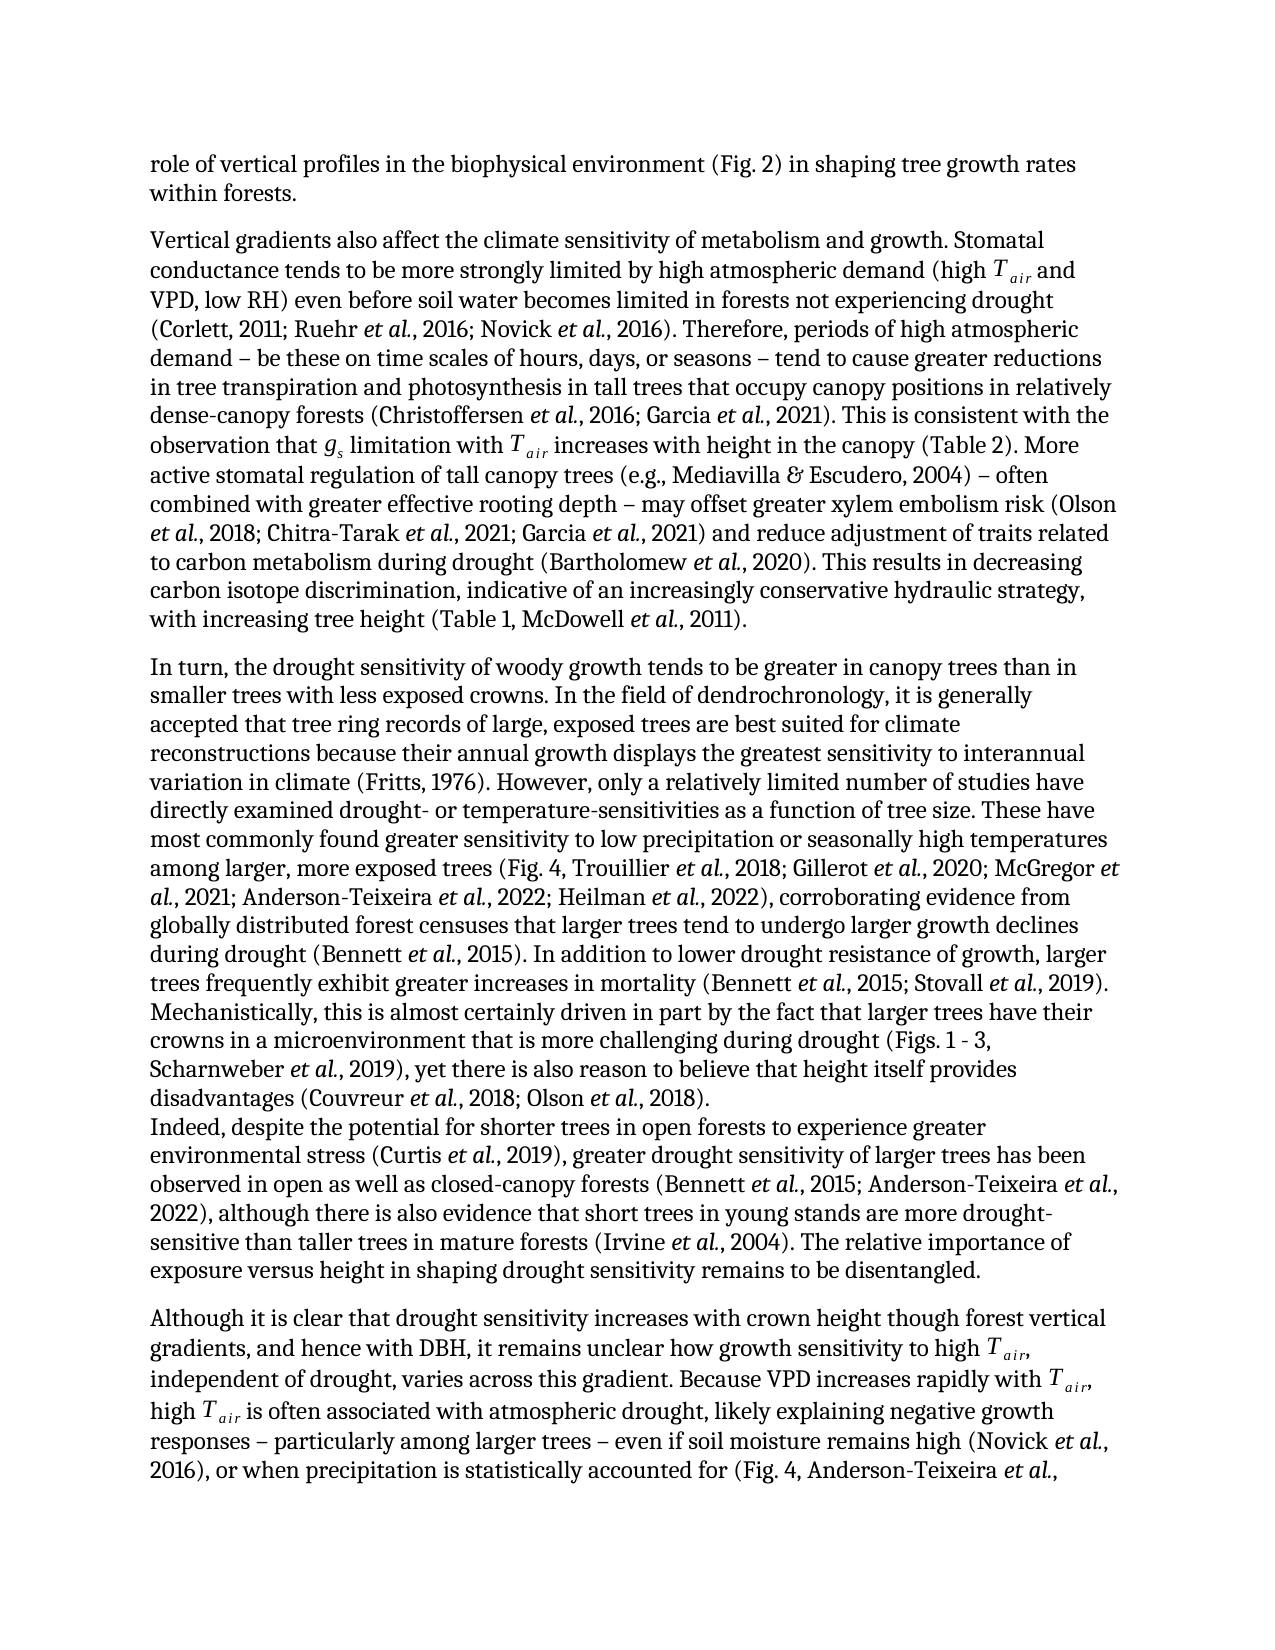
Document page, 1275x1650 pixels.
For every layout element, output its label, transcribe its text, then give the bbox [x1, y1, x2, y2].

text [150, 150, 1125, 207]
text Vertical gradients also affect the climate sensitivity of metabolism and growth. Stomatal conductance tends to be more strongly limited by high atmospheric demand (high and VPD, low RH) even before soil water becomes limited in forests not experiencing drought (Corlett, 2011; Ruehr et al., 2016; Novick et al., 2016). Therefore, periods of high atmospheric demand – be these on time scales of hours, days, or seasons – tend to cause greater reductions in tree transpiration and photosynthesis in tall trees that occupy canopy positions in relatively dense-canopy forests (Christoffersen et al., 2016; Garcia et al., 2021). This is consistent with the observation that limitation with increases with height in the canopy (Table 2). More active stomatal regulation of tall canopy trees (e.g., Mediavilla & Escudero, 2004) – often combined with greater effective rooting depth – may offset greater xylem embolism risk (Olson et al., 2018; Chitra-Tarak et al., 2021; Garcia et al., 2021) and reduce adjustment of traits related to carbon metabolism during drought (Bartholomew et al., 2020). This results in decreasing carbon isotope discrimination, indicative of an increasingly conservative hydraulic strategy, with increasing tree height (Table 1, McDowell et al., 2011). [150, 226, 1125, 634]
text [150, 1304, 1125, 1484]
text In turn, the drought sensitivity of woody growth tends to be greater in canopy trees than in smaller trees with less exposed crowns. In the field of dendrochronology, it is generally accepted that tree ring records of large, exposed trees are best suited for climate reconstructions because their annual growth displays the greatest sensitivity to interannual variation in climate (Fritts, 1976). However, only a relatively limited number of studies have directly examined drought- or temperature-sensitivities as a function of tree size. These have most commonly found greater sensitivity to low precipitation or seasonally high temperatures among larger, more exposed trees (Fig. 4, Trouillier et al., 2018; Gillerot et al., 2020; McGregor et al., 2021; Anderson-Teixeira et al., 2022; Heilman et al., 2022), corroborating evidence from globally distributed forest censuses that larger trees tend to undergo larger growth declines during drought (Bennett et al., 2015). In addition to lower drought resistance of growth, larger trees frequently exhibit greater increases in mortality (Bennett et al., 2015; Stovall et al., 2019). Mechanistically, this is almost certainly driven in part by the fact that larger trees have their crowns in a microenvironment that is more challenging during drought (Figs. 1 - 3, Scharnweber et al., 2019), yet there is also reason to believe that height itself provides disadvantages (Couvreur et al., 2018; Olson et al., 2018). Indeed, despite the potential for shorter trees in open forests to experience greater environmental stress (Curtis et al., 2019), greater drought sensitivity of larger trees has been observed in open as well as closed-canopy forests (Bennett et al., 2015; Anderson-Teixeira et al., 2022), although there is also evidence that short trees in young stands are more drought-sensitive than taller trees in mature forests (Irvine et al., 2004). The relative importance of exposure versus height in shaping drought sensitivity remains to be disentangled. [150, 653, 1125, 1285]
